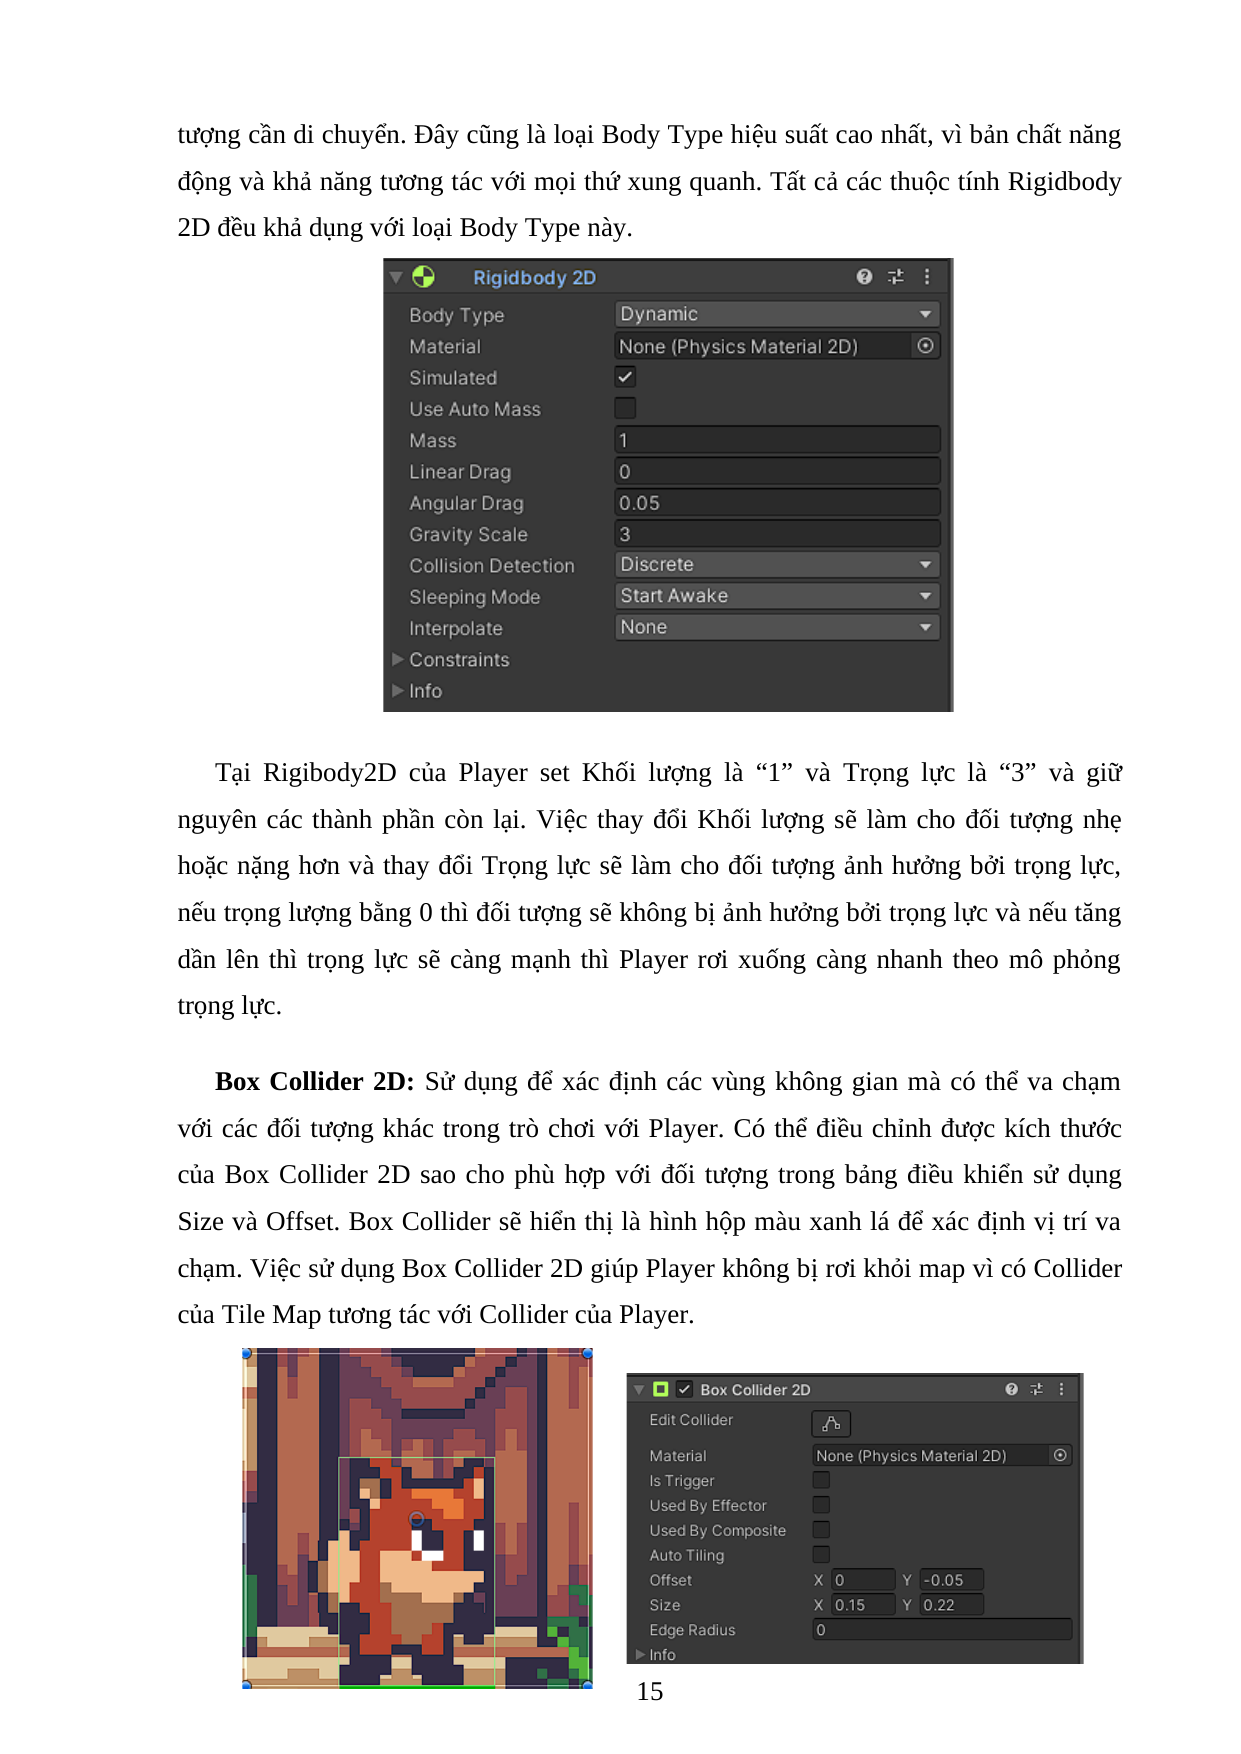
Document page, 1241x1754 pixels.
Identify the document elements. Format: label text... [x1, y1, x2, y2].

text Box Collider 2D: Sử dụng để xác định các vùng không gian mà có thể va chạm với các đối tượng khác trong trò chơi với Player. Có thể điều chỉnh được kích thước của Box Collider 2D sao cho phù hợp với đối tượng trong bảng điều khiển sử dụng Size và Offset. Box Collider sẽ hiển thị là hình hộp màu xanh lá để xác định vị trí va chạm. Việc sử dụng Box Collider 2D giúp Player không bị rơi khỏi map vì có Collider của Tile Map tương tác với Collider của Player. [177, 1065, 1122, 1330]
picture [626, 1373, 1084, 1664]
picture [383, 258, 954, 712]
picture [242, 1348, 593, 1689]
text Tại Rigibody2D của Player set Khối lượng là “1” và Trọng lực là “3” và giữ nguyên các thành phần còn lại. Việc thay đổi Khối lượng sẽ làm cho đối tượng nhẹ hoặc nặng hơn và thay đổi Trọng lực sẽ làm cho đối tượng ảnh hưởng bởi trọng lực, nếu trọng lượng bằng 0 thì đối tượng sẽ không bị ảnh hưởng bởi trọng lực và nếu tăng dần lên thì trọng lực sẽ càng mạnh thì Player rơi xuống càng nhanh theo mô phỏng trọng lực. [177, 756, 1122, 1021]
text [177, 118, 1122, 243]
